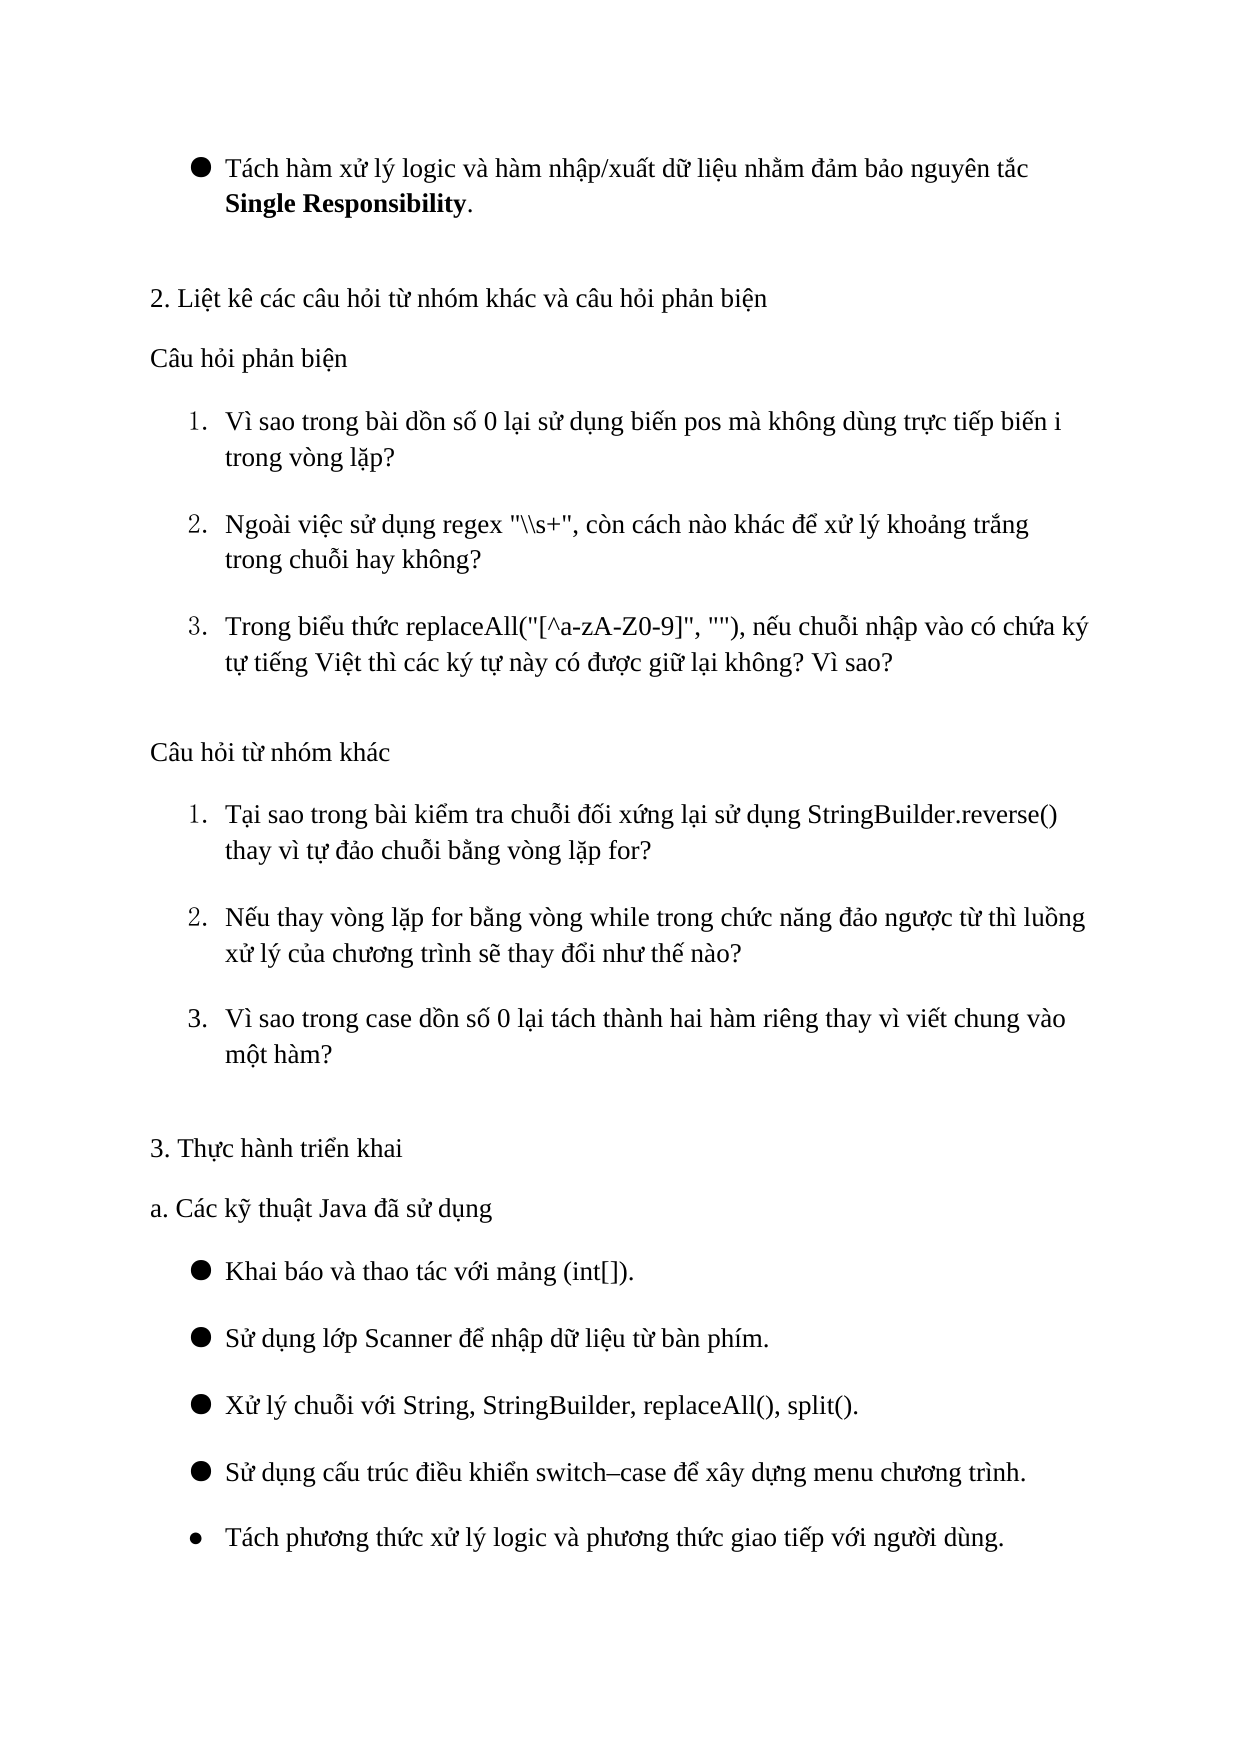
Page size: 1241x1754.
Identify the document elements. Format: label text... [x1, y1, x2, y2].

text Câu hỏi từ nhóm khác [150, 736, 1090, 767]
list Vì sao trong bài dồn số 0 lại sử dụng biến pos mà không dùng trực tiếp biến i trong vòng lặp? [187, 403, 1090, 502]
list Tại sao trong bài kiểm tra chuỗi đối xứng lại sử dụng StringBuilder.reverse() thay vì tự đảo chuỗi bằng vòng lặp for? [187, 797, 1090, 896]
text a. Các kỹ thuật Java đã sử dụng [150, 1193, 1090, 1224]
list Tách phương thức xử lý logic và phương thức giao tiếp với người dùng. [187, 1521, 1090, 1582]
text 3. Thực hành triển khai [150, 1132, 1090, 1163]
text Câu hỏi phản biện [150, 342, 1090, 374]
list Trong biểu thức replaceAll("[^a-zA-Z0-9]", ""), nếu chuỗi nhập vào có chứa ký tự tiếng Việt thì các ký tự này có được giữ lại không? Vì sao? [187, 608, 1090, 707]
list Sử dụng cấu trúc điều khiển switch–case để xây dựng menu chương trình. [187, 1454, 1090, 1517]
list Sử dụng lớp Scanner để nhập dữ liệu từ bàn phím. [187, 1320, 1090, 1383]
list Tách hàm xử lý logic và hàm nhập/xuất dữ liệu nhằm đảm bảo nguyên tắc Single Responsibility. [187, 150, 1090, 249]
list Nếu thay vòng lặp for bằng vòng while trong chức năng đảo ngược từ thì luồng xử lý của chương trình sẽ thay đổi như thế nào? [187, 899, 1090, 998]
list Xử lý chuỗi với String, StringBuilder, replaceAll(), split(). [187, 1387, 1090, 1450]
list Vì sao trong case dồn số 0 lại tách thành hai hàm riêng thay vì viết chung vào một hàm? [187, 1002, 1090, 1099]
list Khai báo và thao tác với mảng (int[]). [187, 1253, 1090, 1316]
text 2. Liệt kê các câu hỏi từ nhóm khác và câu hỏi phản biện [150, 282, 1090, 313]
list Ngoài việc sử dụng regex "\\s+", còn cách nào khác để xử lý khoảng trắng trong chuỗi hay không? [187, 506, 1090, 604]
